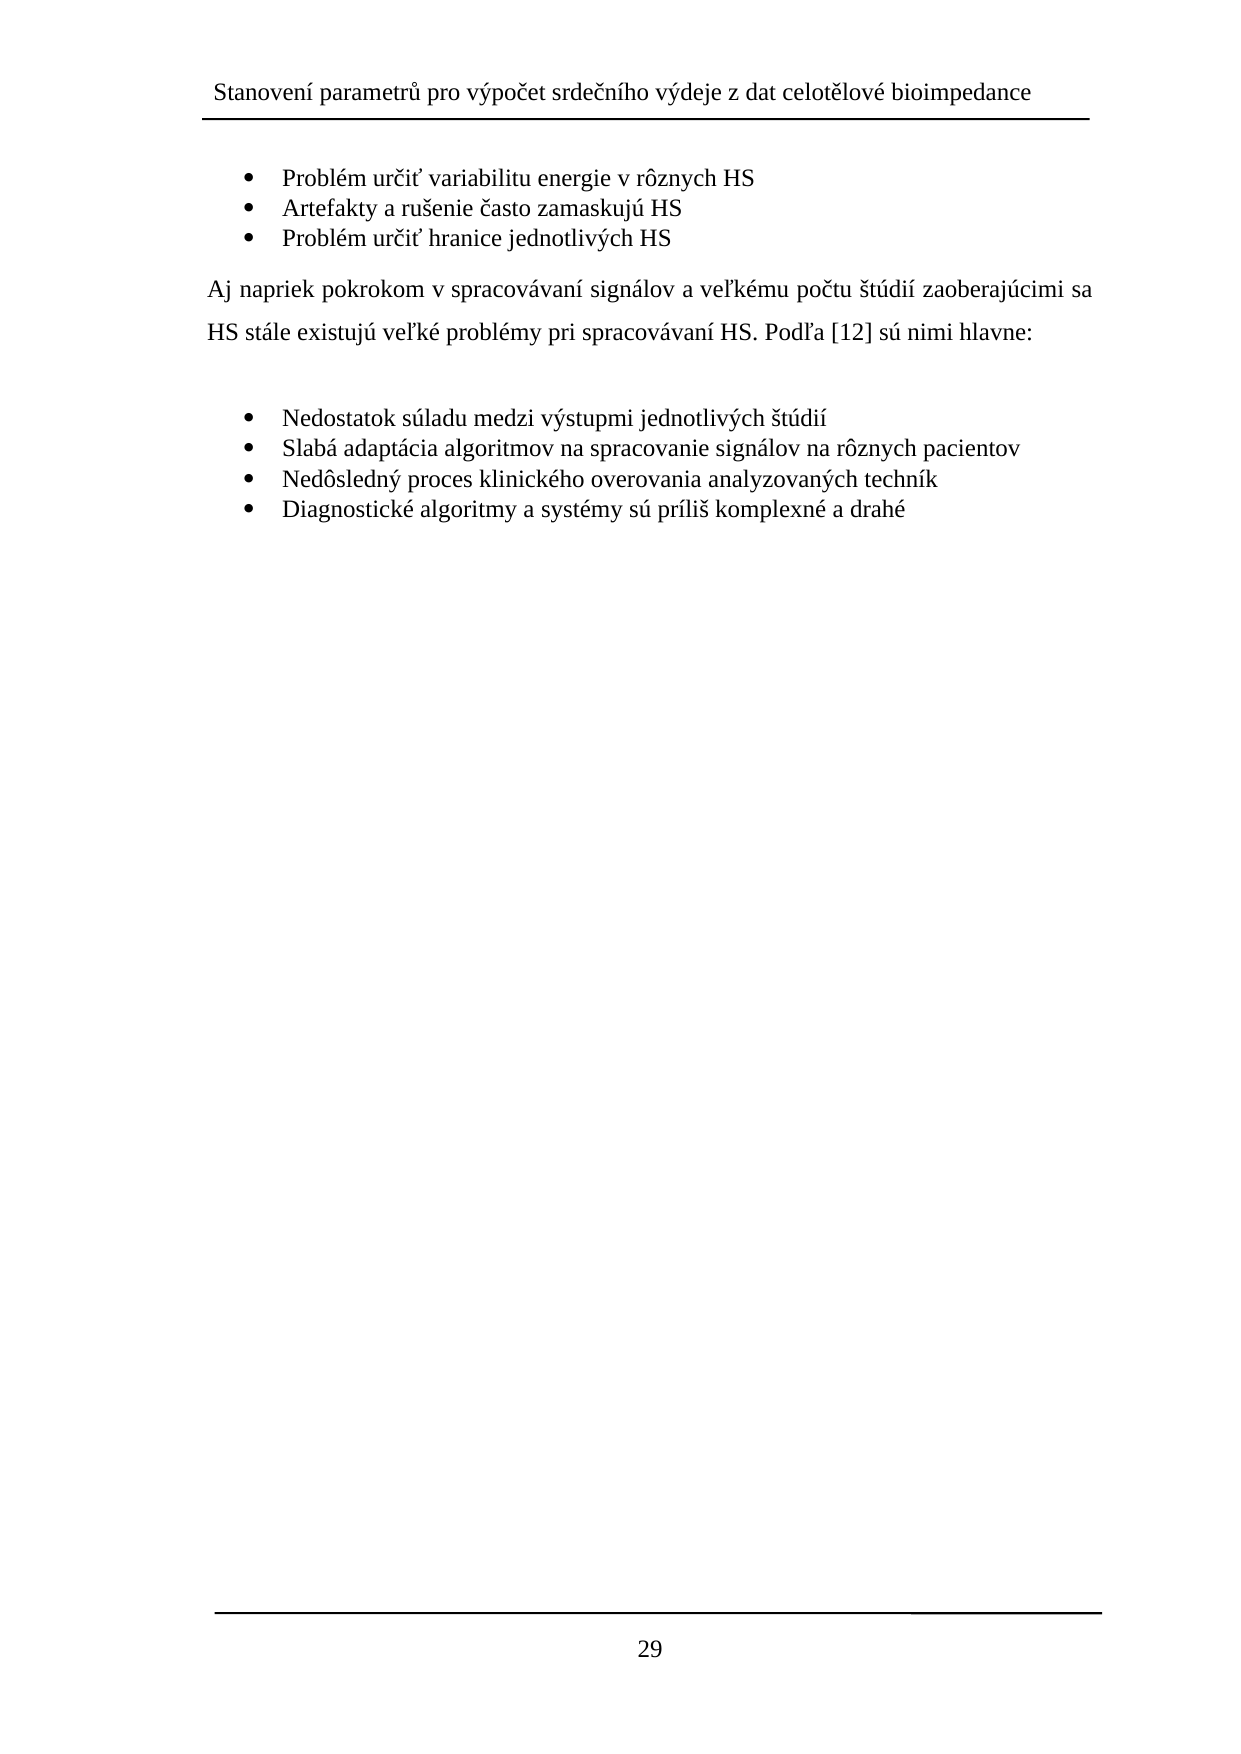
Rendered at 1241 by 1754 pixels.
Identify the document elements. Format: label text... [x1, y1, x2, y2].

list Artefakty a rušenie často zamaskujú HS [244, 193, 1092, 222]
list Nedôsledný proces klinického overovania analyzovaných techník [244, 464, 1092, 492]
list Nedostatok súladu medzi výstupmi jednotlivých štúdií [244, 403, 1092, 432]
list Slabá adaptácia algoritmov na spracovanie signálov na rôznych pacientov [244, 433, 1092, 462]
list Problém určiť hranice jednotlivých HS [244, 223, 1092, 252]
text Aj napriek pokrokom v spracovávaní signálov a veľkému počtu štúdií zaoberajúcimi sa HS stále existujú veľké problémy pri spracovávaní HS. Podľa [12] sú nimi hlavne: [207, 274, 1092, 346]
list Problém určiť variabilitu energie v rôznych HS [244, 163, 1092, 192]
list Diagnostické algoritmy a systémy sú príliš komplexné a drahé [244, 494, 1092, 522]
